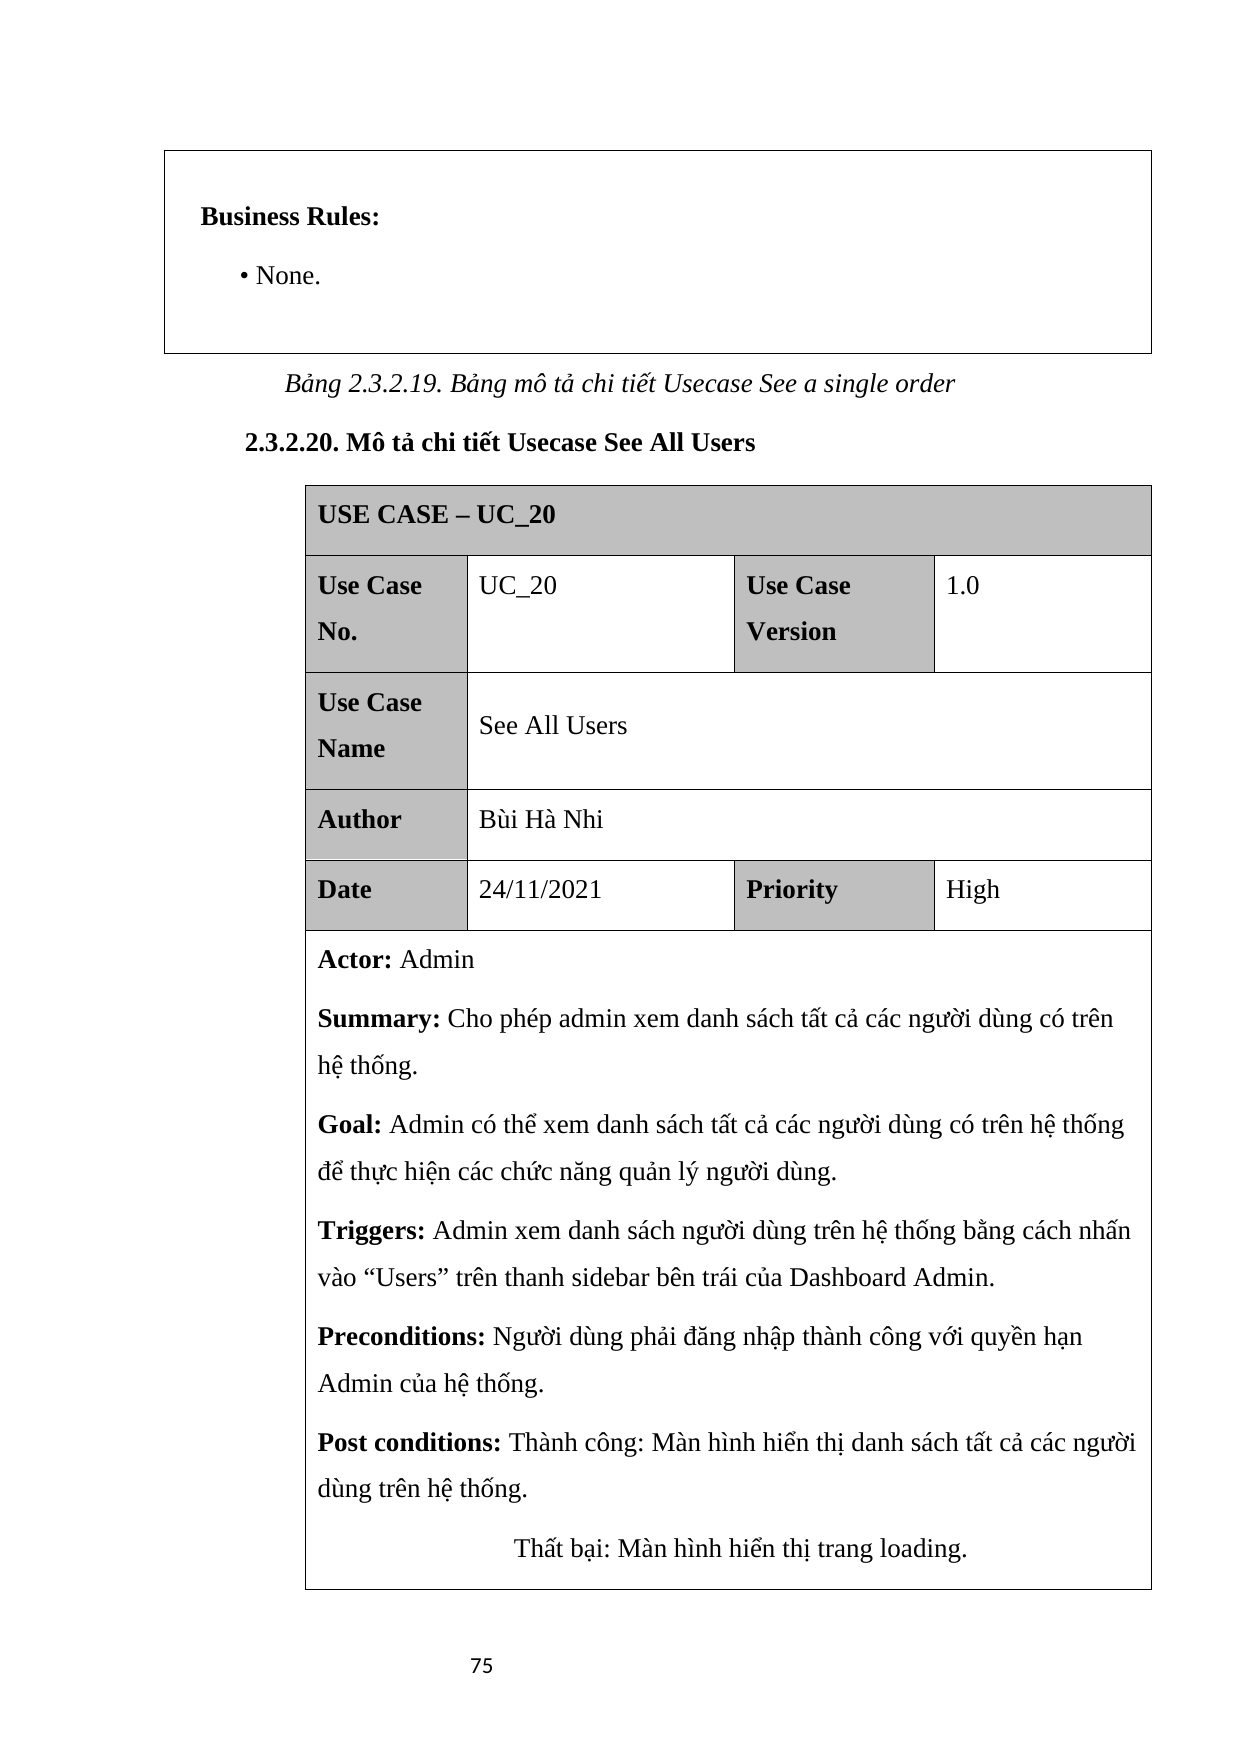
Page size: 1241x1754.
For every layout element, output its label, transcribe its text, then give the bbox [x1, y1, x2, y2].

table_header USE CASE – UC_20 [306, 486, 1151, 555]
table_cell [306, 931, 1151, 1588]
text Bảng 2.3.2.19. Bảng mô tả chi tiết Usecase See a single order [187, 367, 1053, 398]
table_cell Bùi Hà Nhi [468, 790, 1151, 859]
table_cell 24/11/2021 [468, 861, 734, 930]
table_cell Date [306, 861, 467, 930]
subtitle 2.3.2.20. Mô tả chi tiết Usecase See All Users [187, 426, 1053, 457]
table_cell Priority [735, 861, 934, 930]
table_cell 1.0 [935, 556, 1151, 672]
table_cell Use Case Name [306, 673, 467, 789]
table_cell UC_20 [468, 556, 734, 672]
table_cell Business Rules: • None. [189, 151, 1106, 353]
table_cell See All Users [468, 673, 1151, 789]
table_cell Use Case No. [306, 556, 467, 672]
table_cell High [935, 861, 1151, 930]
table_cell [1106, 151, 1151, 353]
table_cell Author [306, 790, 467, 859]
table_cell [165, 151, 189, 353]
table_cell Use Case Version [735, 556, 934, 672]
